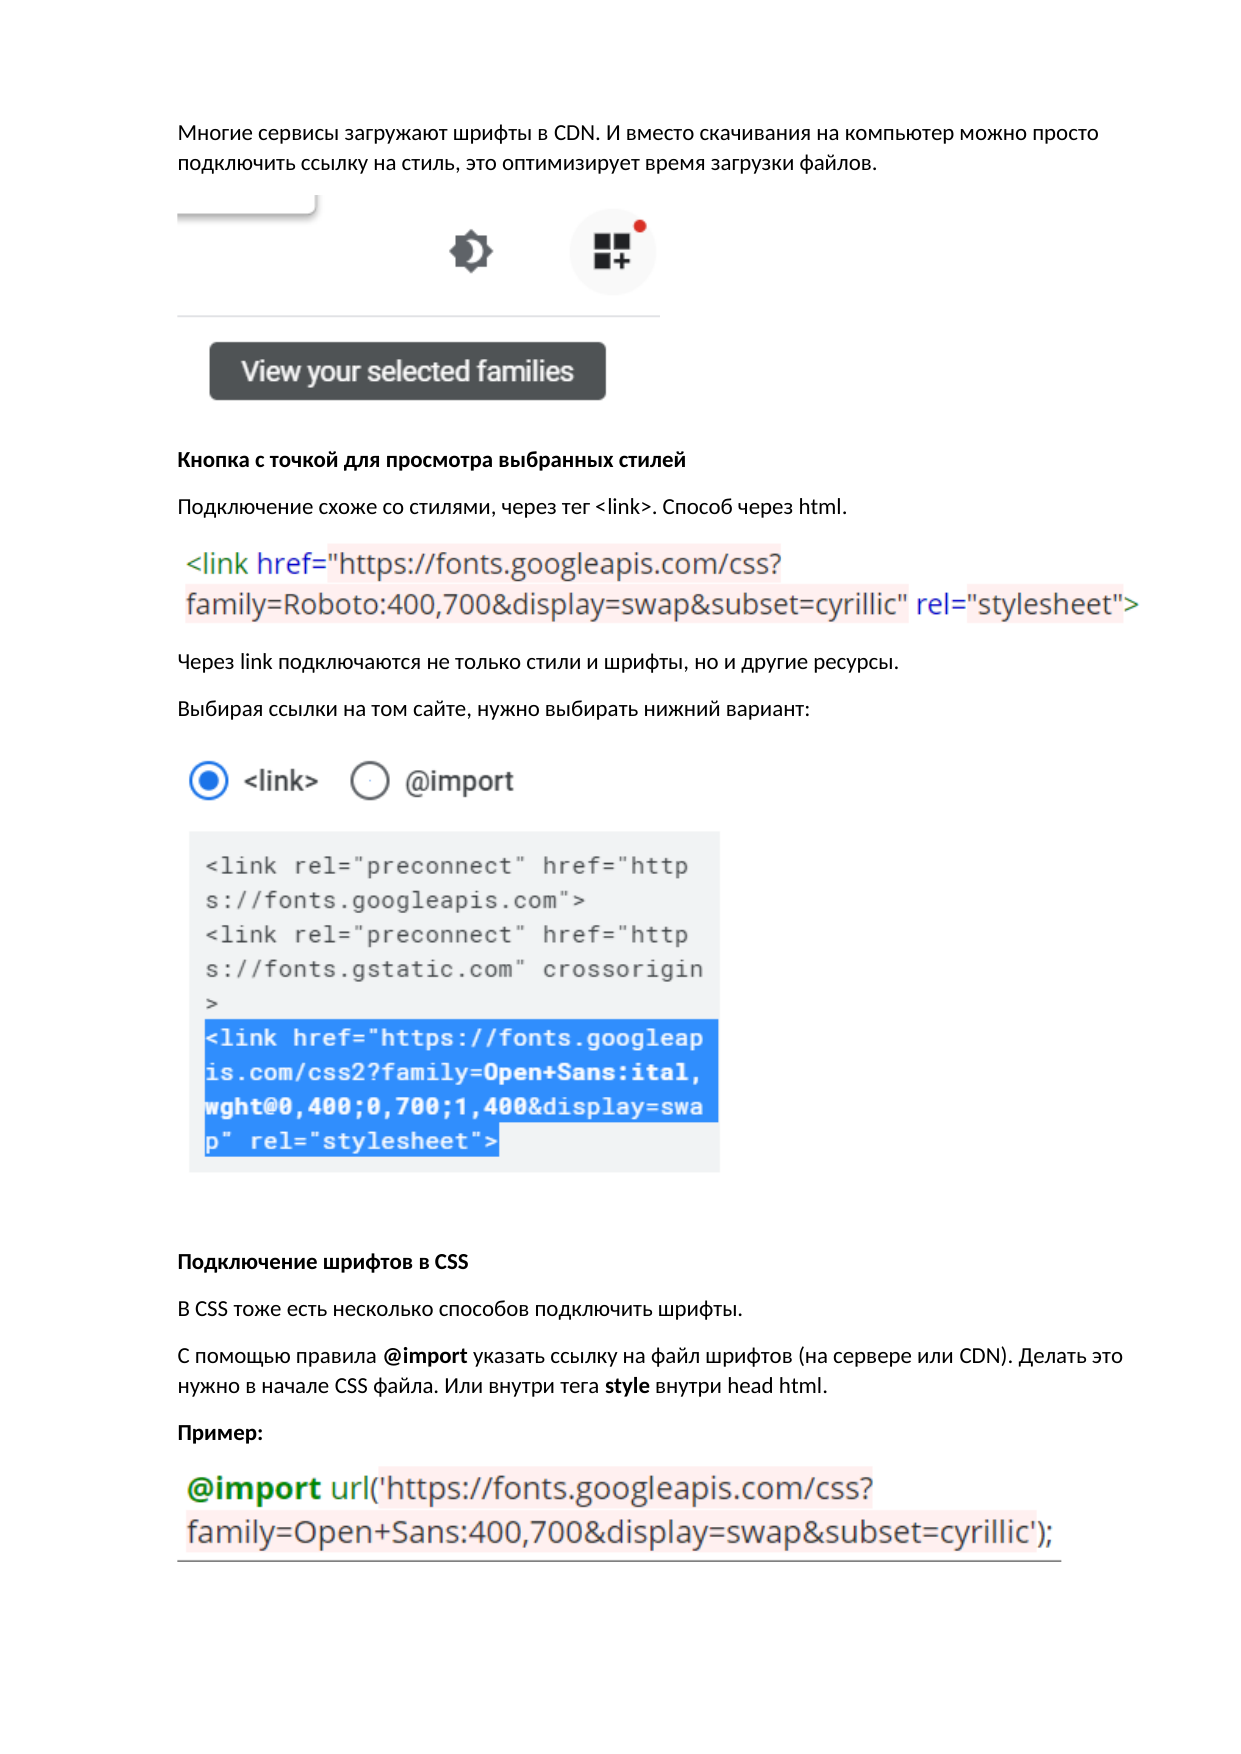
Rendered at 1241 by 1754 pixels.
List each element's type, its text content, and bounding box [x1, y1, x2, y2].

text Многие сервисы загружают шрифты в CDN. И вместо скачивания на компьютер можно просто подключить ссылку на стиль, это оптимизирует время загрузки файлов. [177, 118, 1152, 176]
picture [177, 539, 1152, 629]
text Подключение шрифтов в CSS [177, 1247, 1152, 1276]
text Кнопка с точкой для просмотра выбранных стилей [177, 445, 1152, 473]
picture [177, 195, 660, 427]
text Через link подключаются не только стили и шрифты, но и другие ресурсы. [177, 647, 1152, 675]
text С помощью правила @import указать ссылку на файл шрифтов (на сервере или CDN). Делать это нужно в начале CSS файла. Или внутри тега style внутри head html. [177, 1341, 1152, 1399]
picture [177, 741, 728, 1182]
text В CSS тоже есть несколько способов подключить шрифты. [177, 1294, 1152, 1322]
text Выбирая ссылки на том сайте, нужно выбирать нижний вариант: [177, 694, 1152, 722]
text Подключение схоже со стилями, через тег <link>. Способ через html. [177, 492, 1152, 520]
text Пример: [177, 1418, 1152, 1446]
picture [177, 1465, 1062, 1562]
